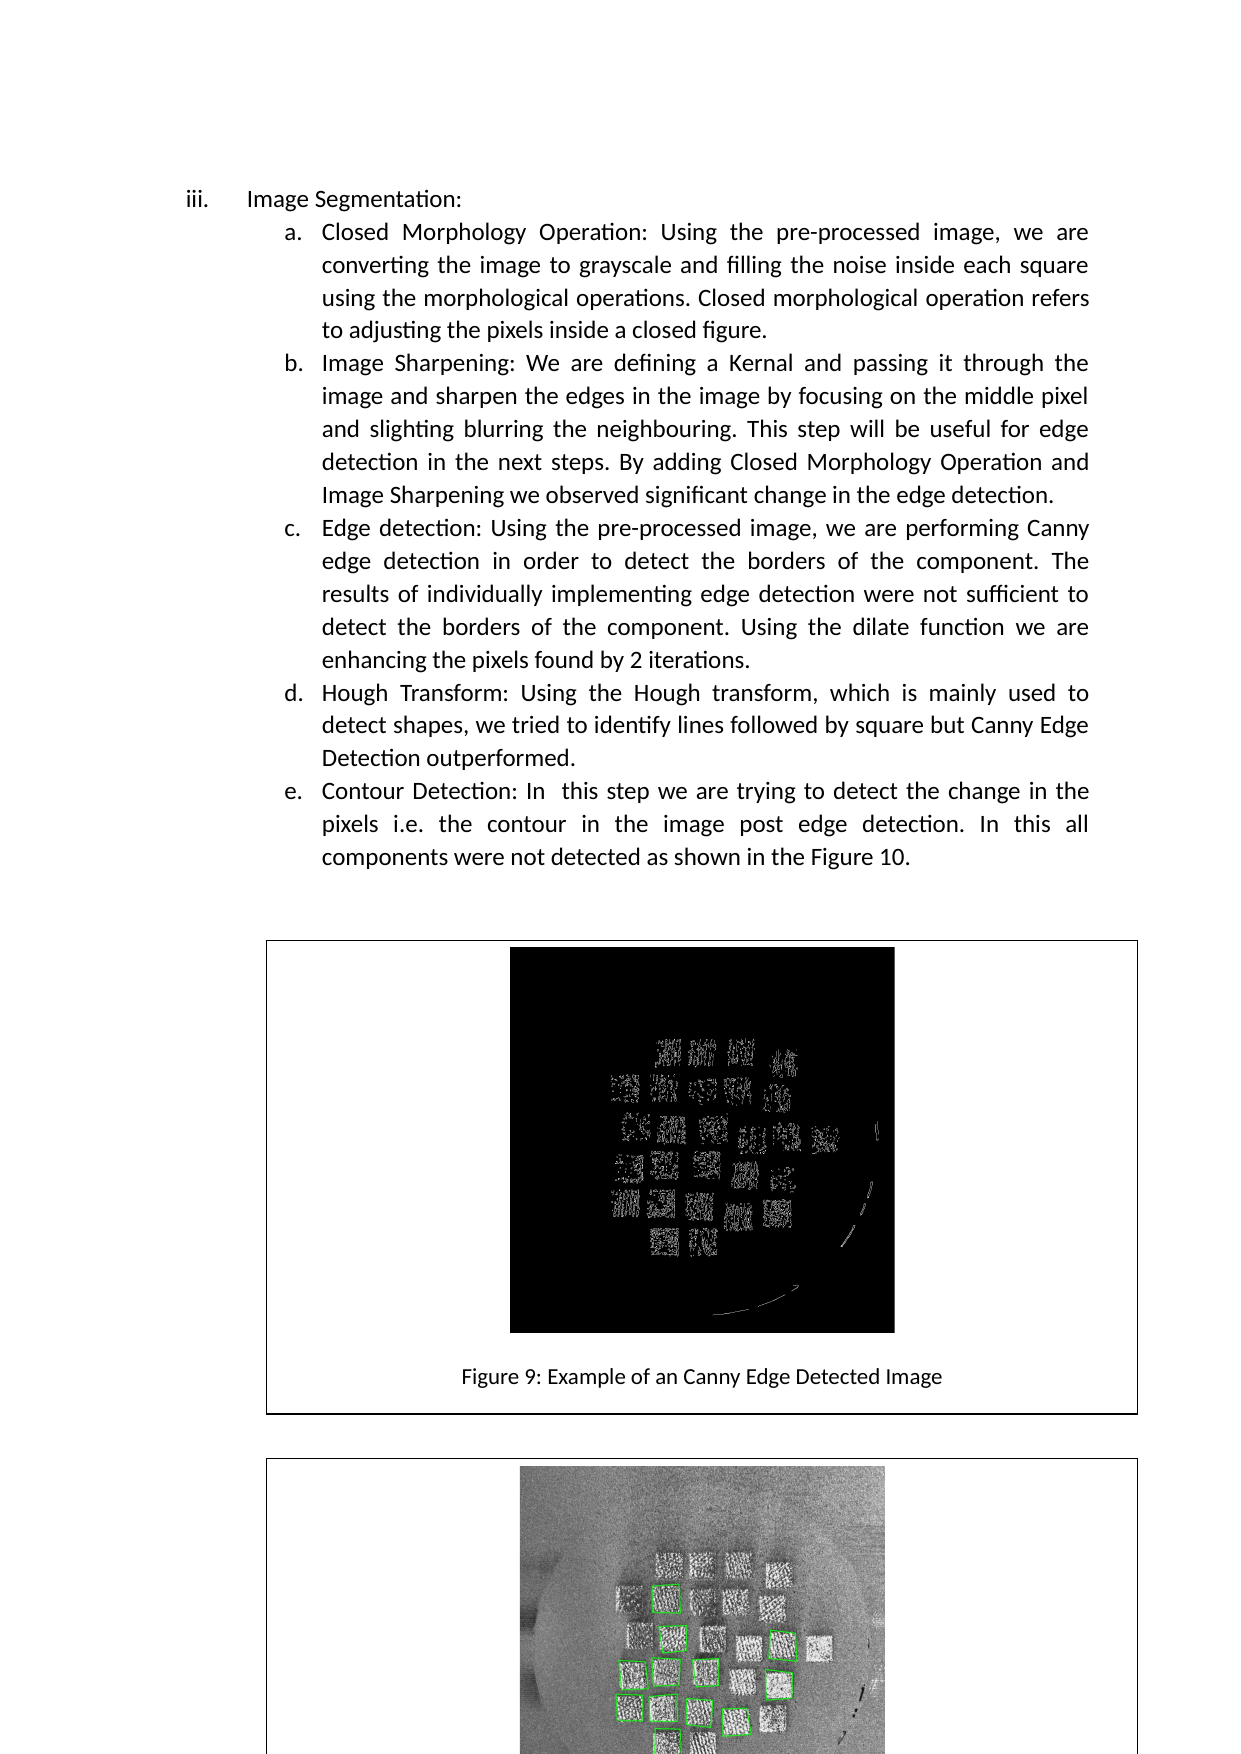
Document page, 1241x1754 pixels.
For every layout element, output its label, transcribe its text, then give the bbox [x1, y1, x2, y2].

list Closed Morphology Operation: Using the pre-processed image, we are converting the image to grayscale and filling the noise inside each square using the morphological operations. Closed morphological operation refers to adjusting the pixels inside a closed figure. [284, 216, 1090, 345]
list Image Sharpening: We are defining a Kernal and passing it through the image and sharpen the edges in the image by focusing on the middle pixel and slighting blurring the neighbouring. This step will be useful for edge detection in the next steps. By adding Closed Morphology Operation and Image Sharpening we observed significant change in the edge detection. [284, 347, 1090, 510]
picture [510, 947, 895, 1333]
list Contour Detection: In this step we are trying to detect the change in the pixels i.e. the contour in the image post edge detection. In this all components were not detected as shown in the Figure 10. [284, 775, 1090, 872]
list Hough Transform: Using the Hough transform, which is mainly used to detect shapes, we tried to identify lines followed by square but Canny Edge Detection outperformed. [284, 677, 1090, 773]
list Edge detection: Using the pre-processed image, we are performing Canny edge detection in order to detect the borders of the component. The results of individually implementing edge detection were not sufficient to detect the borders of the component. Using the dilate function we are enhancing the pixels found by 2 iterations. [284, 512, 1090, 674]
list Image Segmentation: [209, 183, 1090, 213]
picture [519, 1466, 885, 1754]
